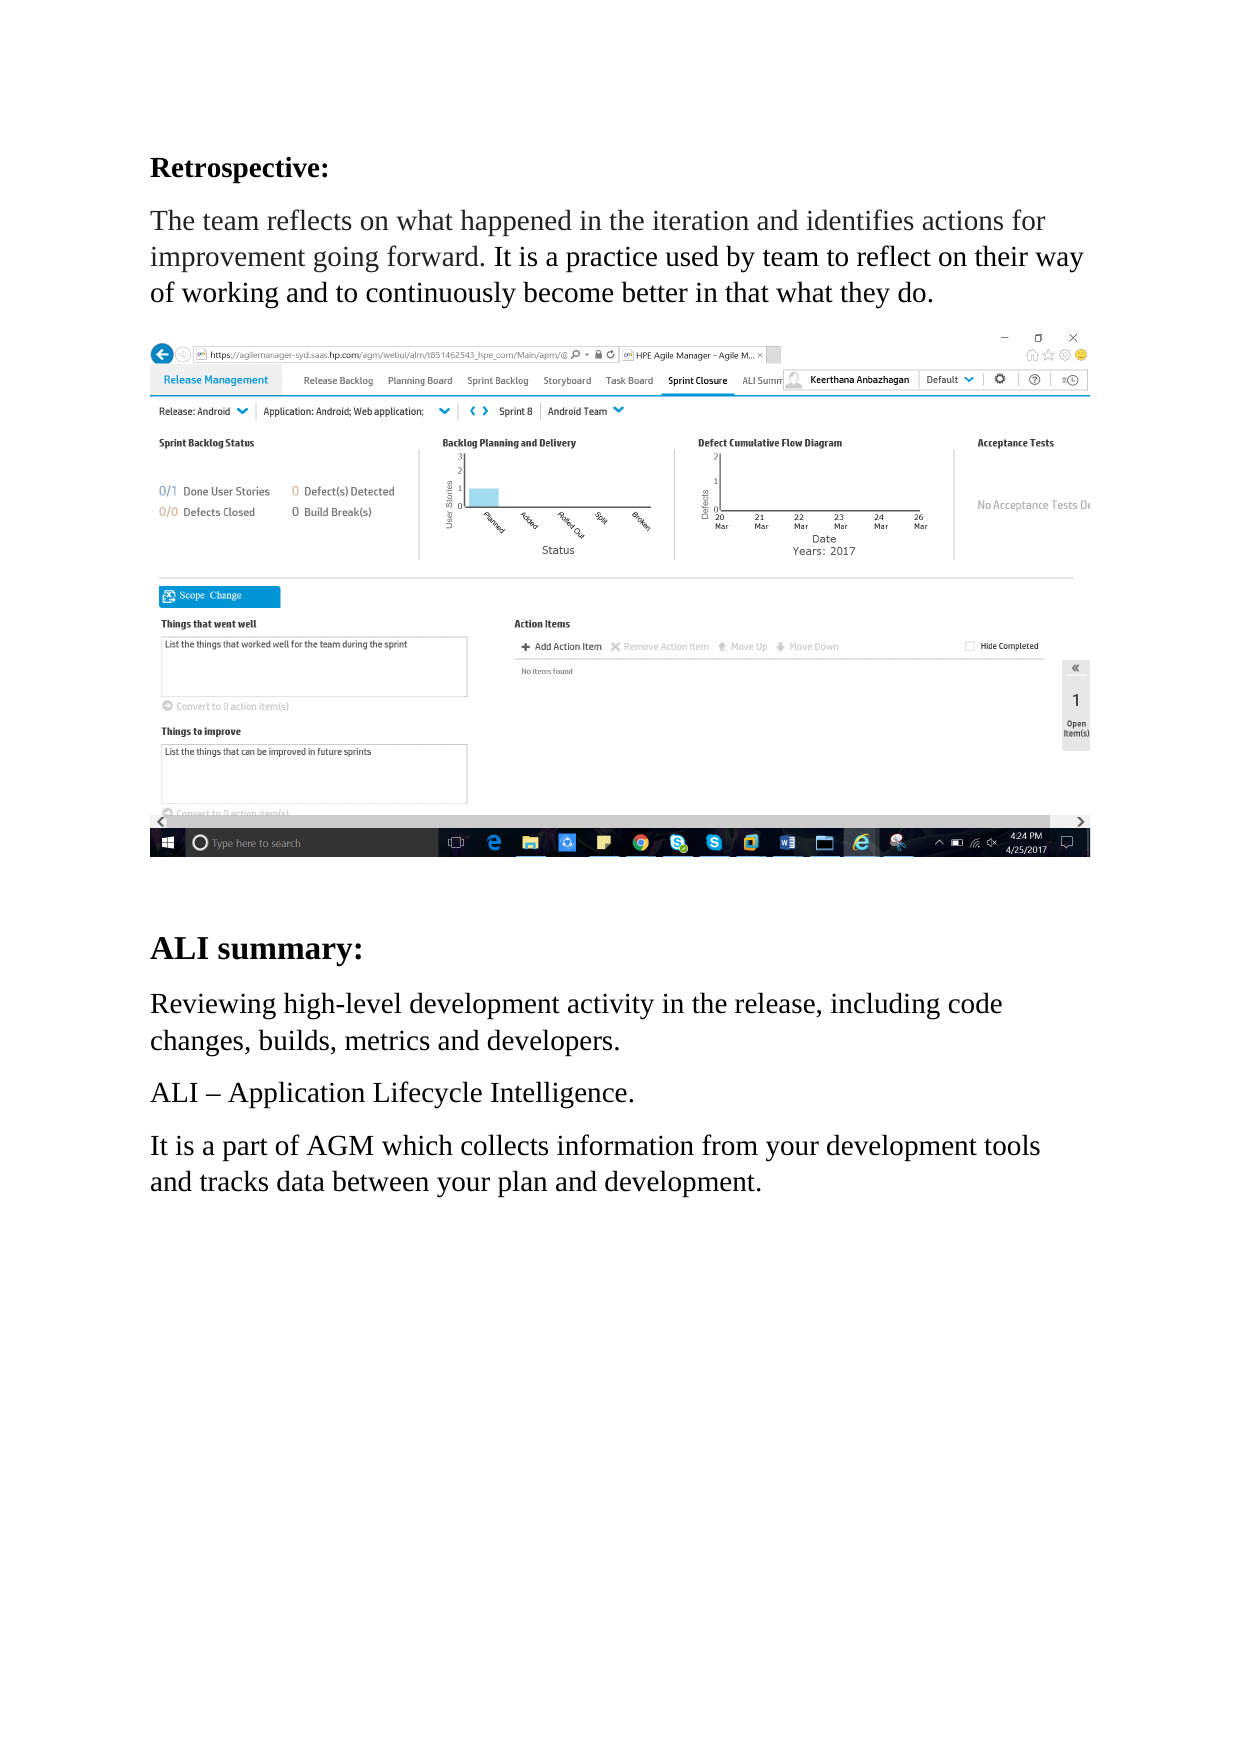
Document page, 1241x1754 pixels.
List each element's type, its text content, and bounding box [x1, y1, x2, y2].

picture [150, 397, 1091, 857]
text It is a part of AGM which collects information from your development tools and tracks data between your plan and development. [150, 1128, 1090, 1198]
text Reviewing high-level development activity in the release, including code changes, builds, metrics and developers. [150, 986, 1090, 1056]
text The team reflects on what happened in the iteration and identifies actions for improvement going forward. It is a practice used by team to reflect on their way of working and to continuously become better in that what they do. [150, 203, 1090, 309]
picture [157, 350, 168, 359]
picture [150, 327, 1091, 394]
text ALI summary: [150, 928, 1090, 967]
text ALI – Application Lifecycle Intelligence. [150, 1075, 1090, 1109]
text Retrospective: [150, 150, 1090, 183]
